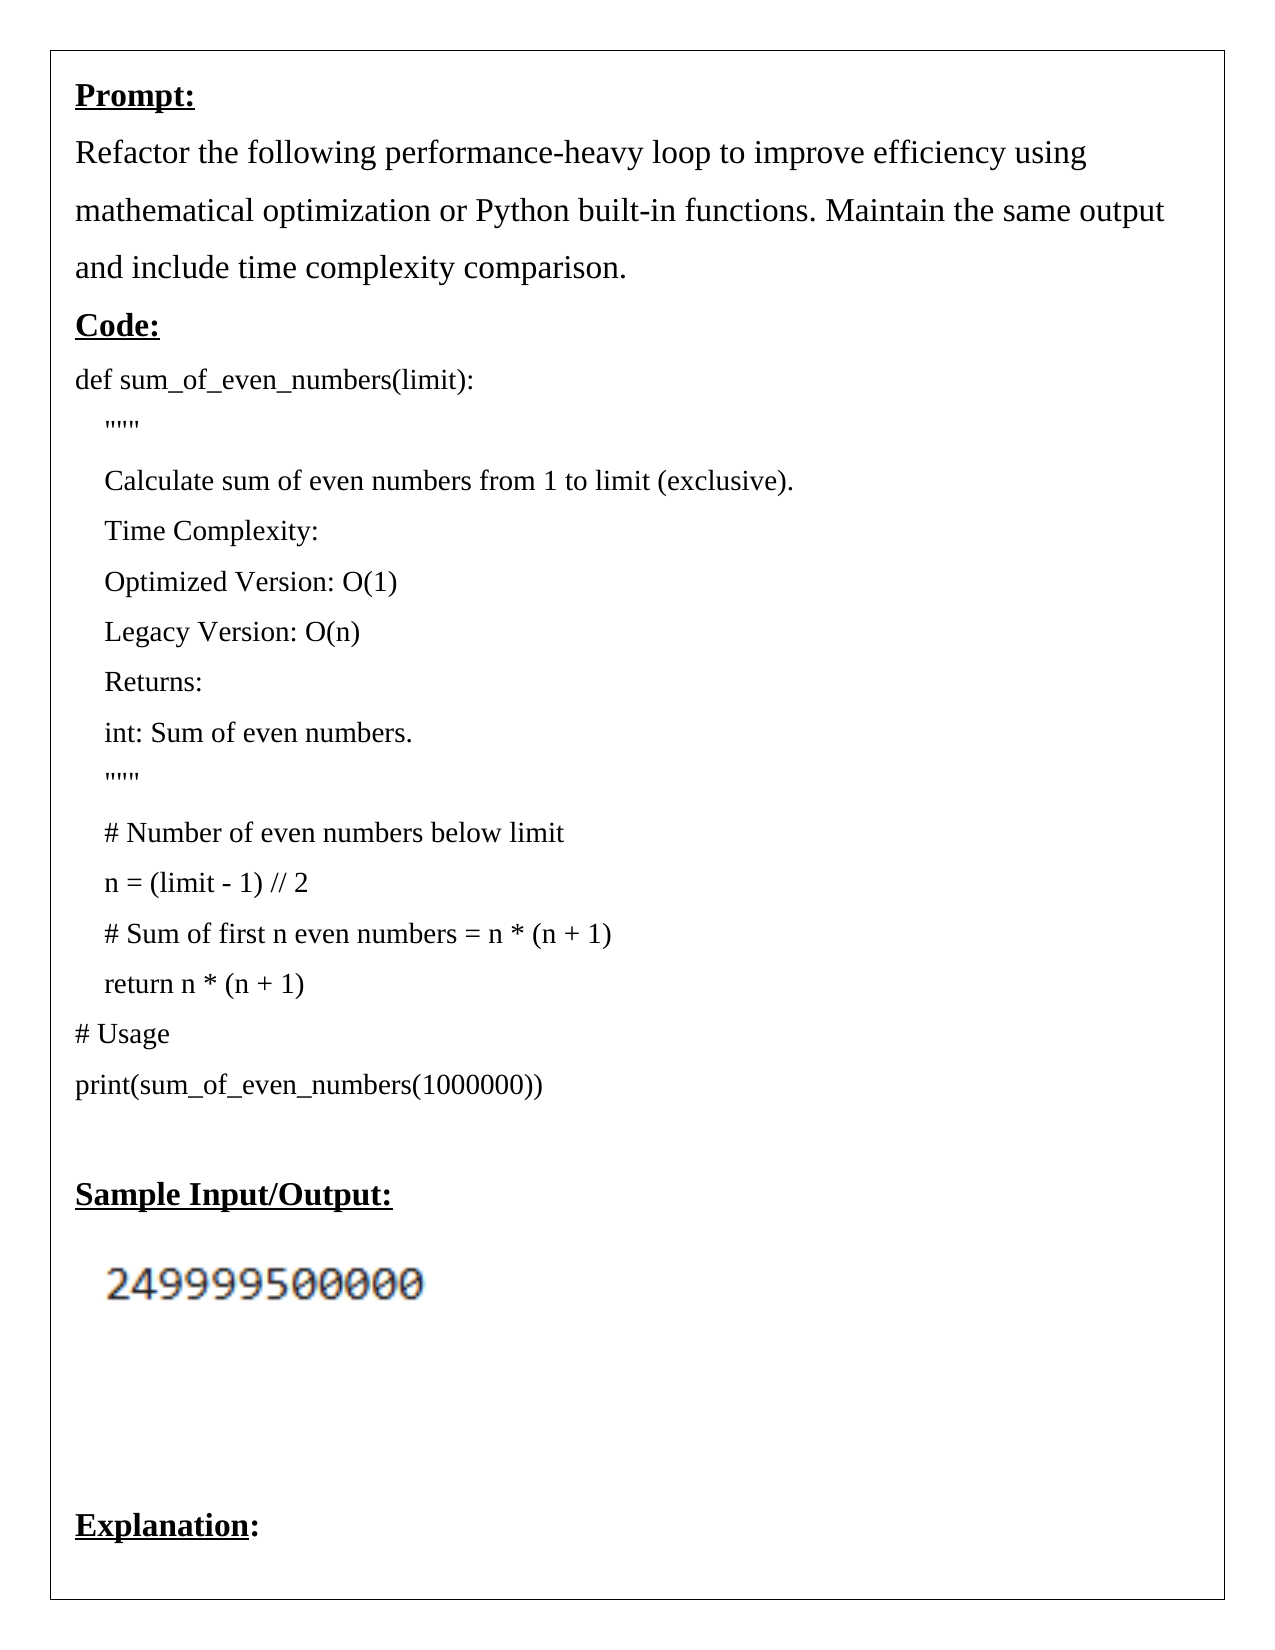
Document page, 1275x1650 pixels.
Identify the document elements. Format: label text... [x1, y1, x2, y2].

text Returns: [75, 664, 1200, 698]
text Time Complexity: [75, 513, 1200, 547]
text """ [75, 413, 1200, 446]
text Calculate sum of even numbers from 1 to limit (exclusive). [75, 463, 1200, 497]
text Sample Input/Output: [75, 1175, 1200, 1213]
text Refactor the following performance-heavy loop to improve efficiency using mathematical optimization or Python built-in functions. Maintain the same output and include time complexity comparison. [75, 132, 1200, 286]
text # Number of even numbers below limit [75, 815, 1200, 849]
text """ [75, 765, 1200, 798]
text Optimized Version: O(1) [75, 564, 1200, 597]
text # Usage [75, 1017, 1200, 1050]
text Prompt: [75, 75, 1200, 113]
text Code: [75, 305, 1200, 343]
text int: Sum of even numbers. [75, 715, 1200, 748]
text def sum_of_even_numbers(limit): [75, 362, 1200, 396]
text Legacy Version: O(n) [75, 614, 1200, 648]
text # Sum of first n even numbers = n * (n + 1) [75, 916, 1200, 949]
picture [75, 1232, 451, 1319]
text n = (limit - 1) // 2 [75, 866, 1200, 899]
text Explanation: [75, 1505, 1200, 1543]
text print(sum_of_even_numbers(1000000)) [75, 1067, 1200, 1100]
text return n * (n + 1) [75, 966, 1200, 1000]
